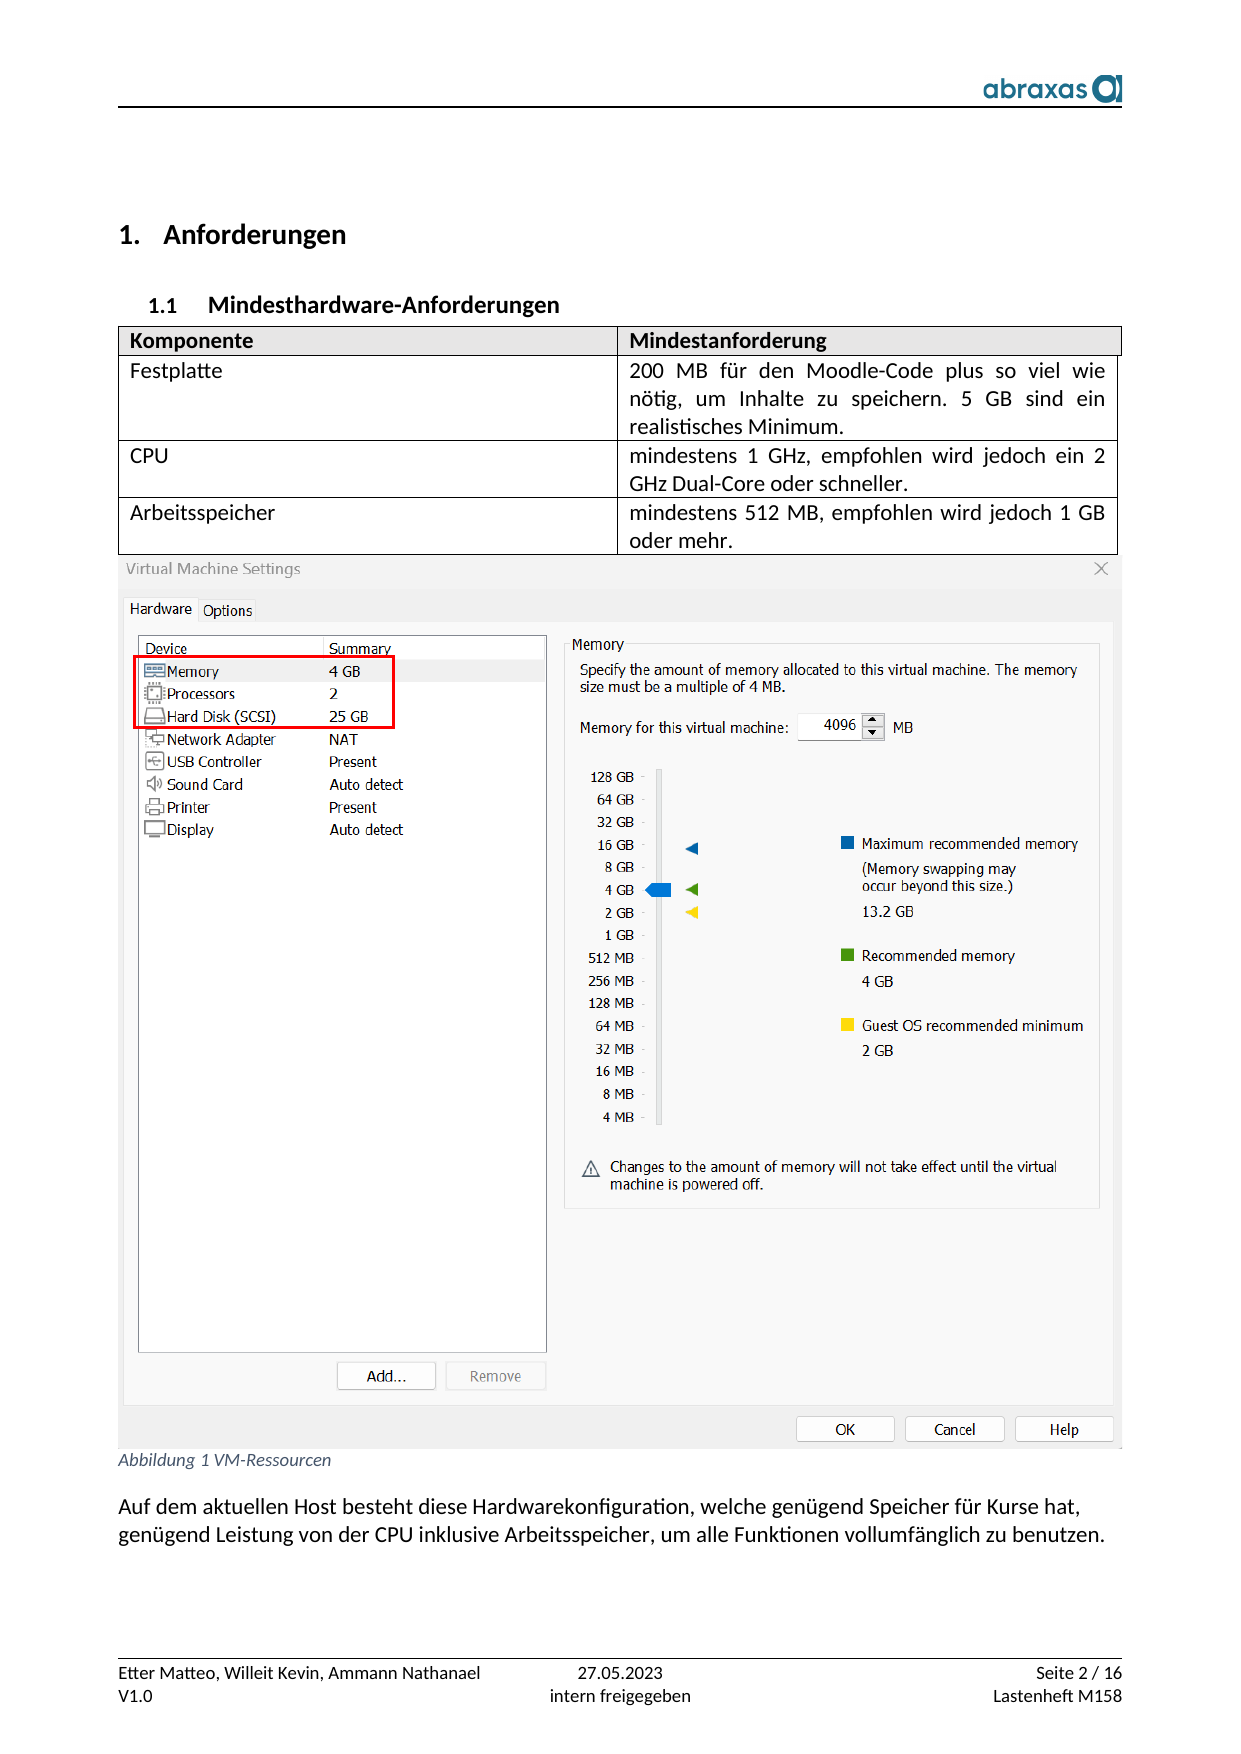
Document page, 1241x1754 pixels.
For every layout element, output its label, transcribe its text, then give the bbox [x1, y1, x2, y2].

table_cell 200 MB für den Moodle-Code plus so viel wie nötig, um Inhalte zu speichern. 5 GB sind ein realistisches Minimum. [618, 356, 1117, 440]
subtitle Anforderungen [118, 216, 1122, 251]
table_cell Festplatte [119, 356, 617, 440]
table_header Mindestanforderung [618, 327, 1121, 355]
text Auf dem aktuellen Host besteht diese Hardwarekonfiguration, welche genügend Speicher für Kurse hat, genügend Leistung von der CPU inklusive Arbeitsspeicher, um alle Funktionen vollumfänglich zu benutzen. [118, 1492, 1122, 1548]
table_cell Arbeitsspeicher [119, 498, 617, 554]
picture [118, 555, 1123, 1449]
table_cell mindestens 512 MB, empfohlen wird jedoch 1 GB oder mehr. [618, 498, 1117, 554]
subtitle Mindesthardware-Anforderungen [148, 289, 1122, 319]
table_header Komponente [119, 327, 617, 355]
table_cell CPU [119, 441, 617, 497]
picture [983, 75, 1123, 103]
table_cell mindestens 1 GHz, empfohlen wird jedoch ein 2 GHz Dual-Core oder schneller. [618, 441, 1117, 497]
